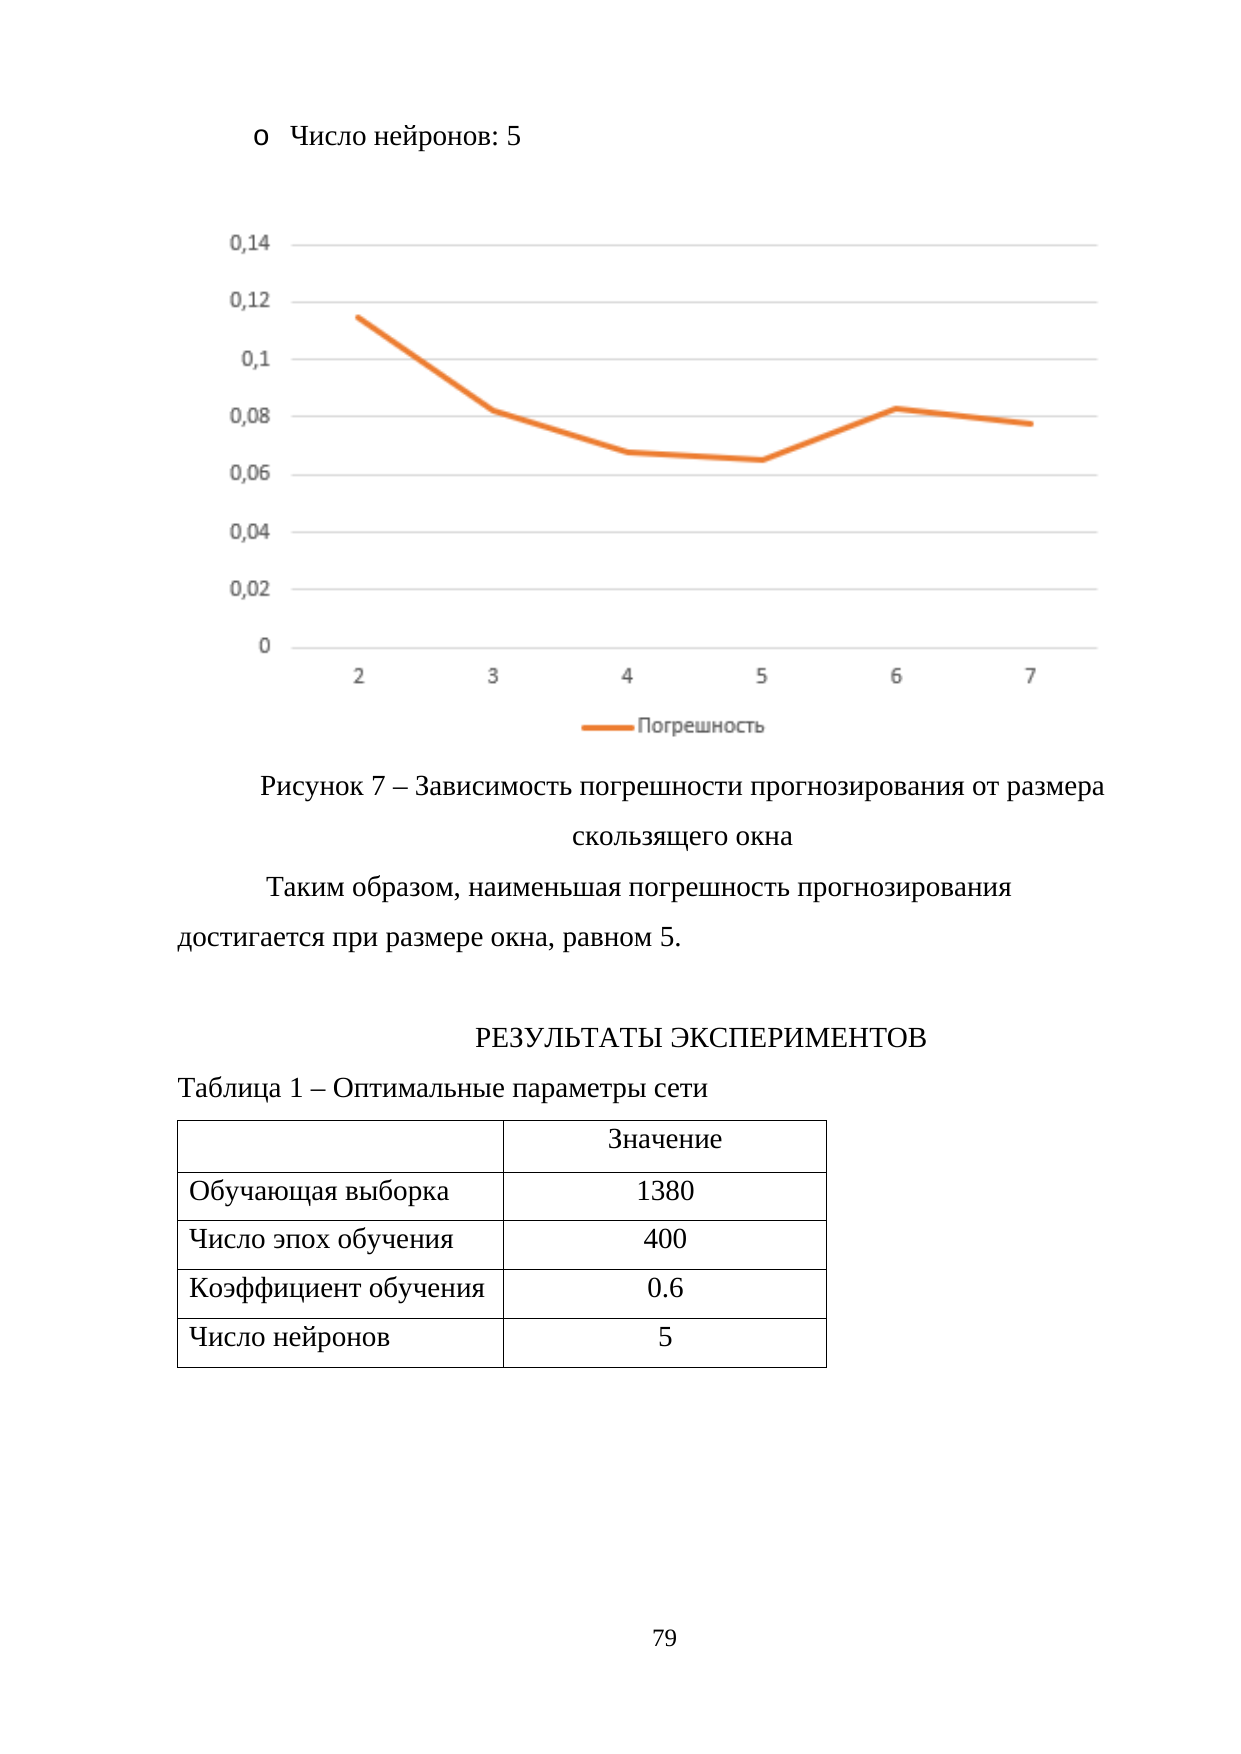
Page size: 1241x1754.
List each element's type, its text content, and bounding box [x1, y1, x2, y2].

table_cell 1380 [504, 1173, 826, 1220]
list Число нейронов: 5 [252, 118, 1152, 154]
table_cell Число эпох обучения [178, 1221, 503, 1269]
picture [217, 222, 1112, 754]
table_header Значение [504, 1121, 826, 1172]
text Таким образом, наименьшая погрешность прогнозирования достигается при размере окна, равном 5. [177, 869, 1152, 953]
table_cell Число нейронов [178, 1319, 503, 1367]
text Рисунок 7 – Зависимость погрешности прогнозирования от размера скользящего окна [213, 768, 1152, 852]
table_cell 400 [504, 1221, 826, 1269]
text Таблица 1 – Оптимальные параметры сети [177, 1070, 1152, 1103]
table_cell Обучающая выборка [178, 1173, 503, 1220]
table_header [178, 1121, 503, 1172]
text РЕЗУЛЬТАТЫ ЭКСПЕРИМЕНТОВ [177, 1020, 1152, 1053]
table_cell 0.6 [504, 1270, 826, 1318]
table_cell Коэффициент обучения [178, 1270, 503, 1318]
table_cell 5 [504, 1319, 826, 1367]
